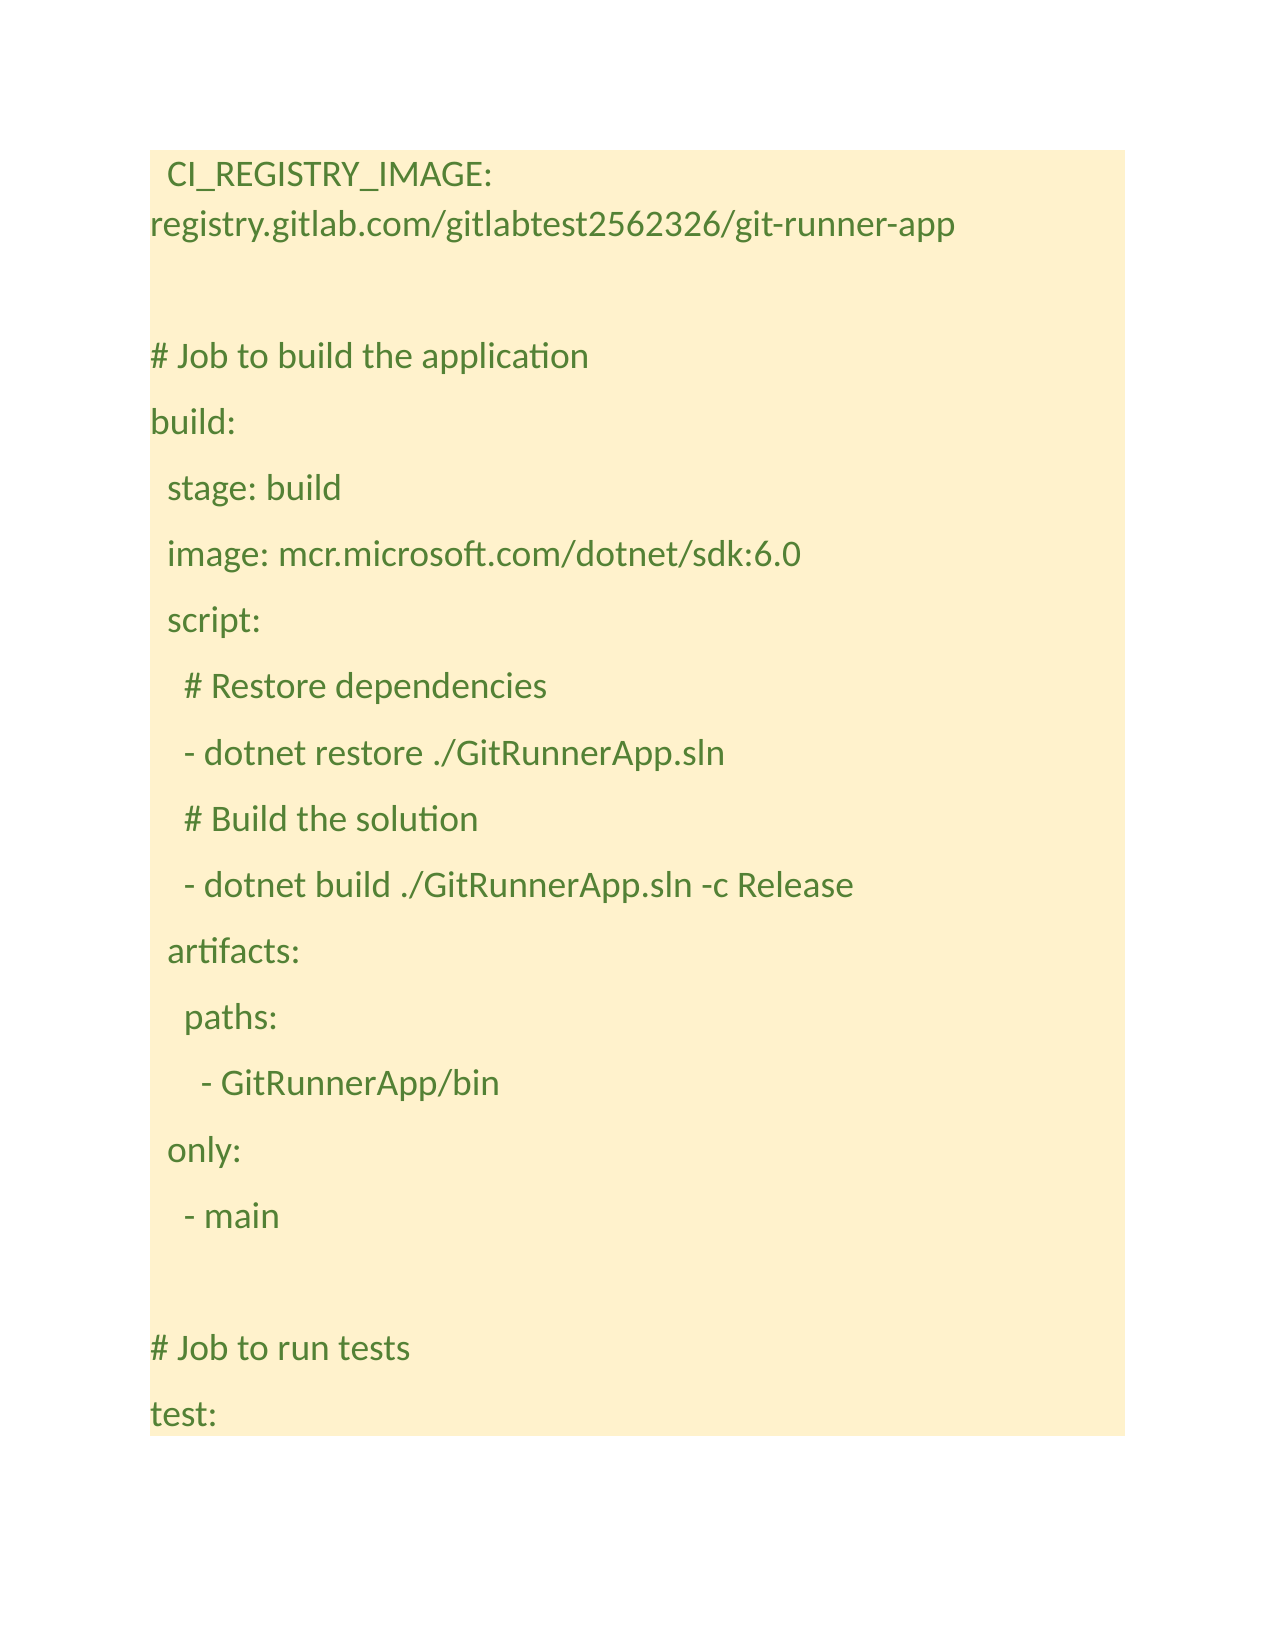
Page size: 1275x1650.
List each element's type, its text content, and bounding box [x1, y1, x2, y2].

text artifacts: [150, 927, 1125, 973]
text only: [150, 1126, 1125, 1171]
text # Job to build the application [150, 332, 1125, 378]
text CI_REGISTRY_IMAGE: registry.gitlab.com/gitlabtest2562326/git-runner-app [150, 150, 1125, 245]
text - dotnet build ./GitRunnerApp.sln -c Release [150, 861, 1125, 907]
text paths: [150, 993, 1125, 1039]
text build: [150, 398, 1125, 444]
text # Job to run tests [150, 1324, 1125, 1370]
text image: mcr.microsoft.com/dotnet/sdk:6.0 [150, 530, 1125, 576]
text stage: build [150, 464, 1125, 510]
text test: [150, 1390, 1125, 1436]
text - GitRunnerApp/bin [150, 1059, 1125, 1105]
text # Restore dependencies [150, 662, 1125, 708]
text - main [150, 1192, 1125, 1237]
text # Build the solution [150, 795, 1125, 841]
text - dotnet restore ./GitRunnerApp.sln [150, 729, 1125, 774]
text script: [150, 596, 1125, 642]
